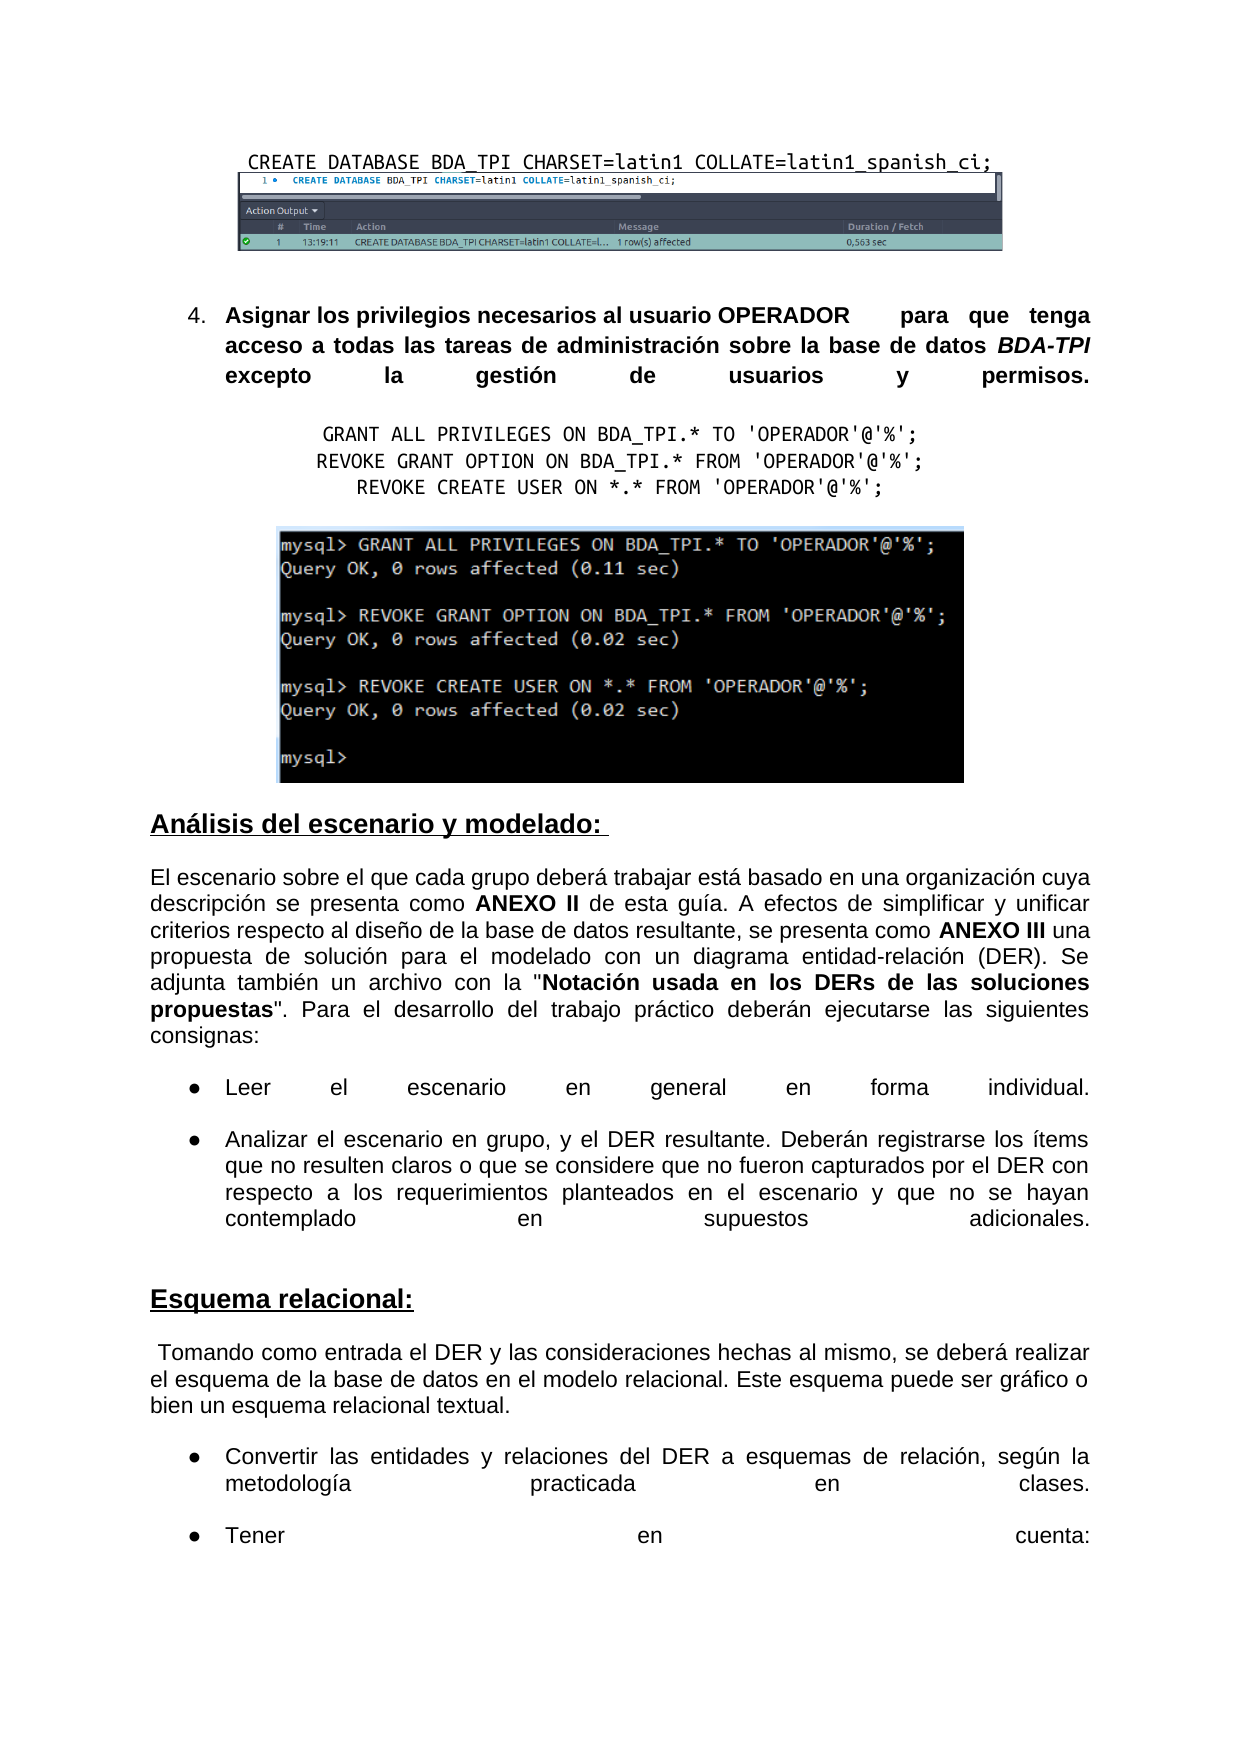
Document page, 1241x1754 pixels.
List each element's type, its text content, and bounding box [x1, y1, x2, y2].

text Esquema relacional: [150, 1283, 1090, 1314]
list Convertir las entidades y relaciones del DER a esquemas de relación, según la metodología practicada en clases. [187, 1443, 1090, 1522]
text GRANT ALL PRIVILEGES ON BDA_TPI.* TO 'OPERADOR'@'%'; [150, 423, 1090, 446]
text REVOKE GRANT OPTION ON BDA_TPI.* FROM 'OPERADOR'@'%'; [150, 449, 1090, 472]
picture [276, 526, 964, 783]
list Analizar el escenario en grupo, y el DER resultante. Deberán registrarse los ítems que no resulten claros o que se considere que no fueron capturados por el DER con respecto a los requerimientos planteados en el escenario y que no se hayan contemplado en supuestos adicionales. [187, 1126, 1090, 1258]
list Leer el escenario en general en forma individual. [187, 1073, 1090, 1126]
list Tener en cuenta: [187, 1522, 1090, 1575]
text El escenario sobre el que cada grupo deberá trabajar está basado en una organización cuya descripción se presenta como ANEXO II de esta guía. A efectos de simplificar y unificar criterios respecto al diseño de la base de datos resultante, se presenta como ANEXO III una propuesta de solución para el modelado con un diagrama entidad-relación (DER). Se adjunta también un archivo con la "Notación usada en los DERs de las soluciones propuestas". Para el desarrollo del trabajo práctico deberán ejecutarse las siguientes consignas: [150, 864, 1090, 1048]
text Análisis del escenario y modelado: [150, 808, 1090, 839]
list Asignar los privilegios necesarios al usuario OPERADOR para que tenga acceso a todas las tareas de administración sobre la base de datos BDA-TPI excepto la gestión de usuarios y permisos. [187, 302, 1090, 419]
text REVOKE CREATE USER ON *.* FROM 'OPERADOR'@'%'; [150, 475, 1090, 498]
text Tomando como entrada el DER y las consideraciones hechas al mismo, se deberá realizar el esquema de la base de datos en el modelo relacional. Este esquema puede ser gráfico o bien un esquema relacional textual. [150, 1339, 1090, 1418]
picture [237, 172, 1003, 251]
